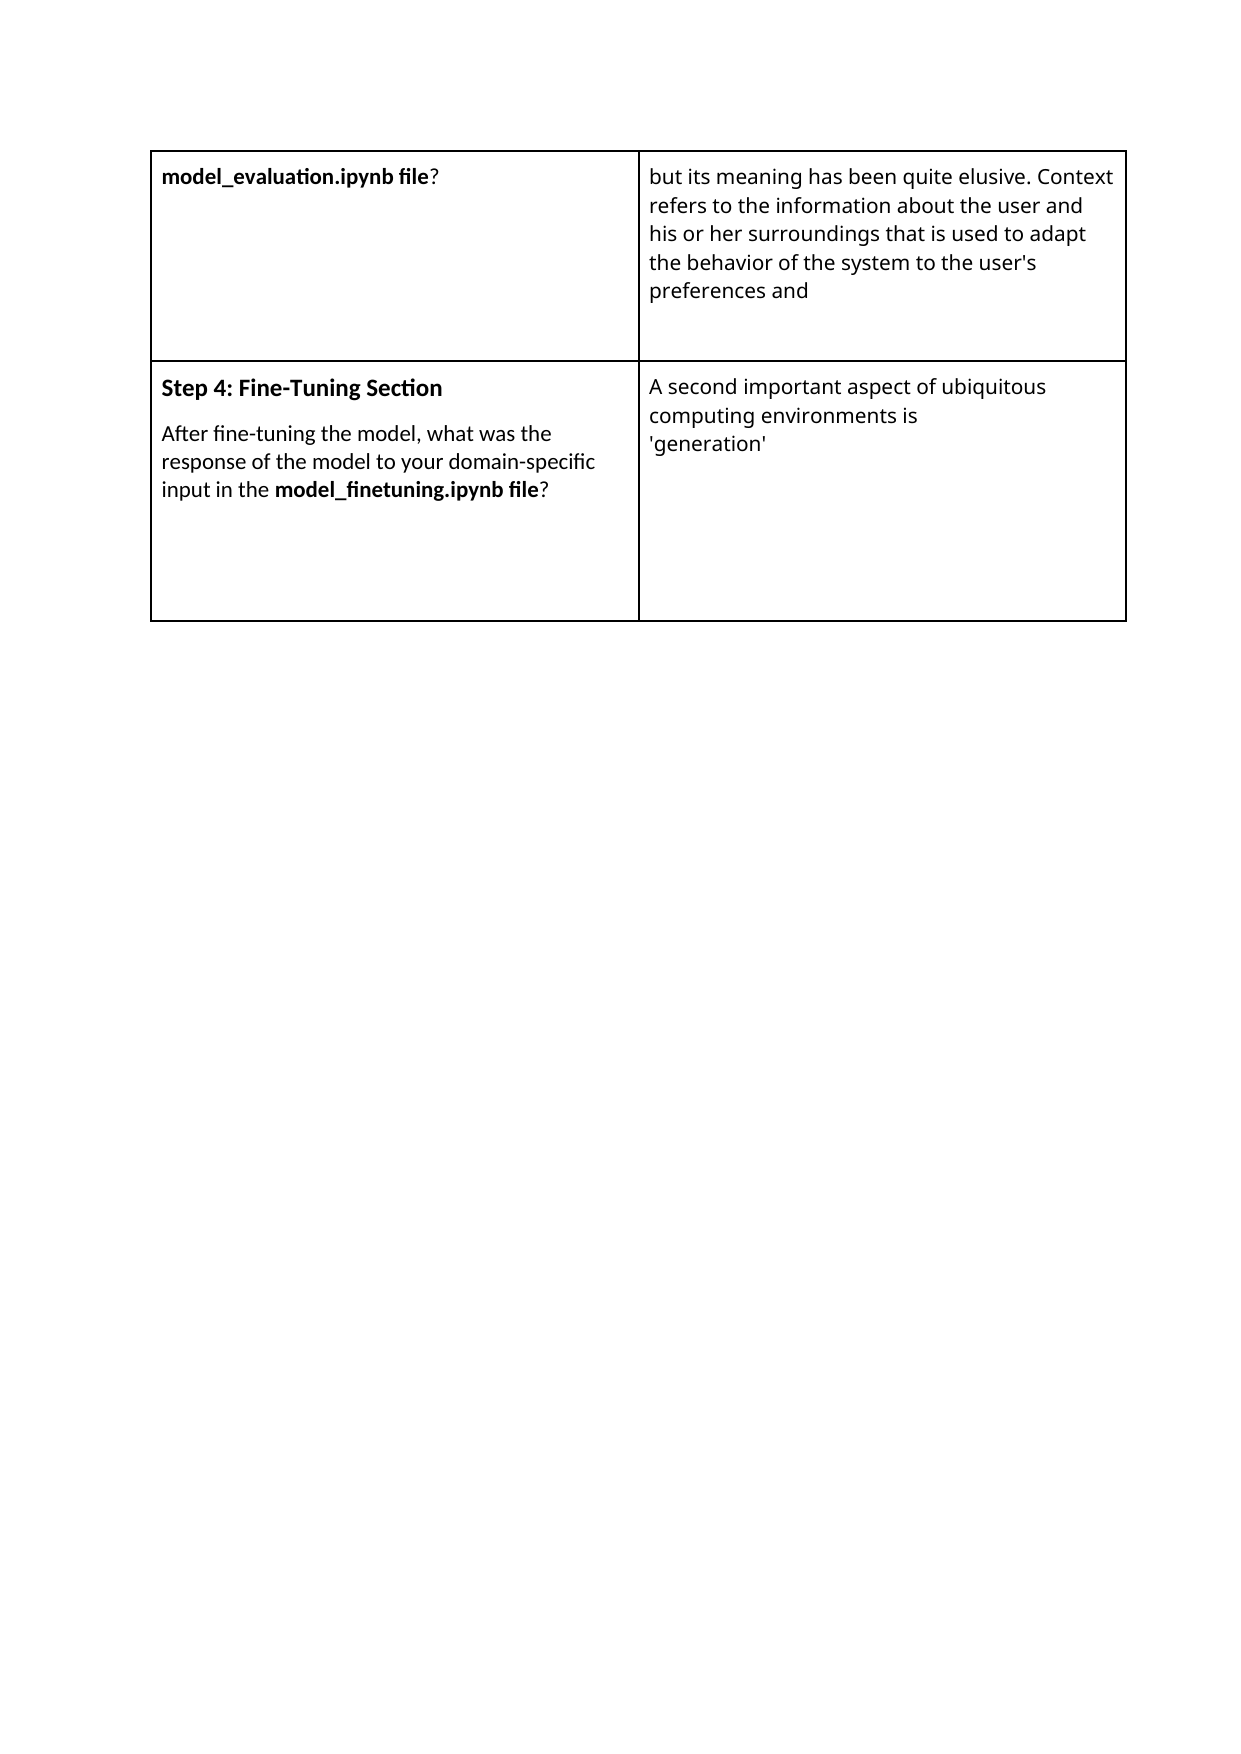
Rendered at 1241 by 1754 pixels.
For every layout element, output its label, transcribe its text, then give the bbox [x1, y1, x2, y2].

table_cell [152, 152, 638, 360]
table_cell Step 4: Fine-Tuning Section After fine-tuning the model, what was the response of the model to your domain-specific input in the model_finetuning.ipynb file? [152, 362, 638, 620]
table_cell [640, 152, 1125, 360]
table_cell A second important aspect of ubiquitous computing environments is 'generation' [640, 362, 1125, 620]
